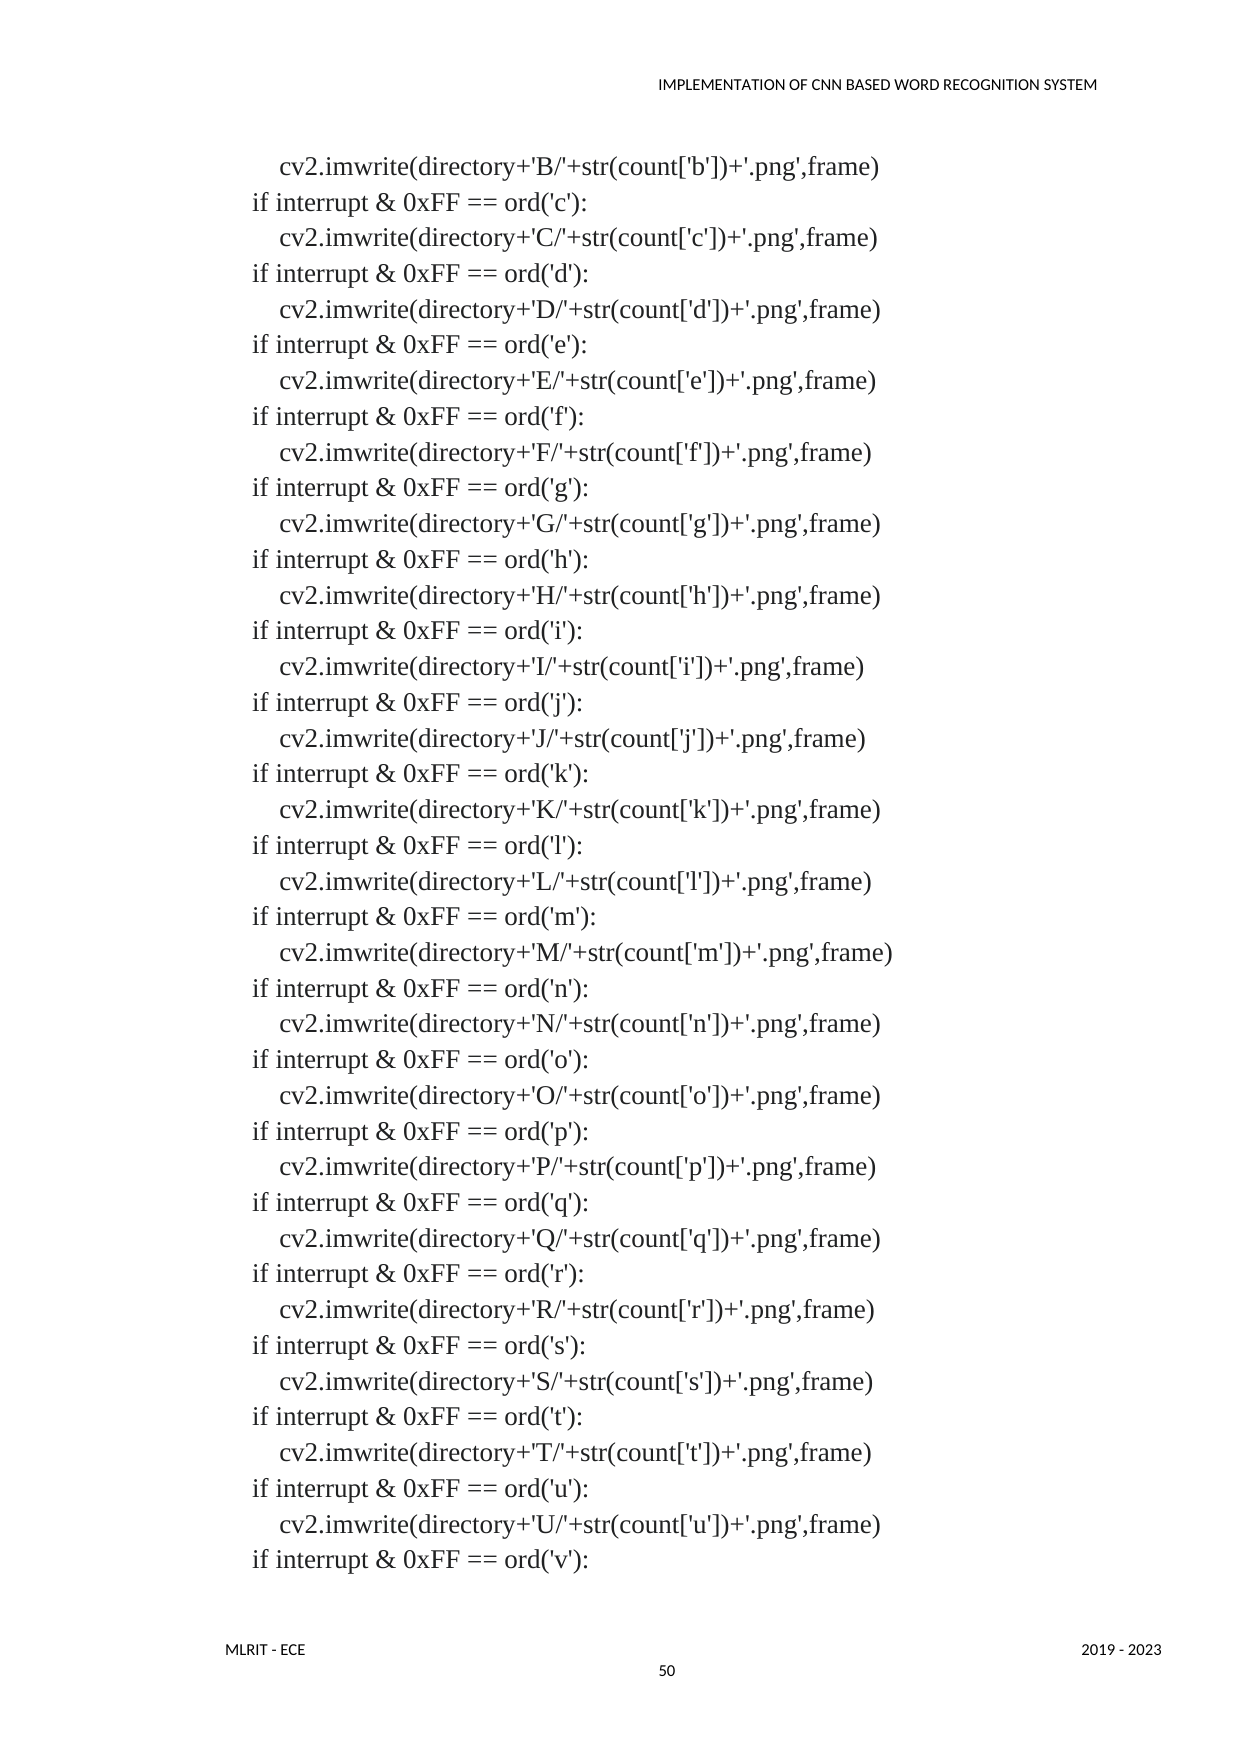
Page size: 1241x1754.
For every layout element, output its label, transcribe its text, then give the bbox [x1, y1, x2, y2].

text if interrupt & 0xFF == ord('f'): [225, 400, 1165, 431]
text cv2.imwrite(directory+'C/'+str(count['c'])+'.png',frame) [225, 221, 1165, 253]
text if interrupt & 0xFF == ord('m'): [225, 900, 1165, 931]
text if interrupt & 0xFF == ord('l'): [225, 829, 1165, 860]
text cv2.imwrite(directory+'D/'+str(count['d'])+'.png',frame) [225, 293, 1165, 324]
text cv2.imwrite(directory+'M/'+str(count['m'])+'.png',frame) [225, 936, 1165, 967]
text if interrupt & 0xFF == ord('h'): [225, 543, 1165, 574]
text cv2.imwrite(directory+'T/'+str(count['t'])+'.png',frame) [225, 1436, 1165, 1467]
text cv2.imwrite(directory+'I/'+str(count['i'])+'.png',frame) [225, 650, 1165, 681]
text if interrupt & 0xFF == ord('d'): [225, 257, 1165, 288]
text cv2.imwrite(directory+'J/'+str(count['j'])+'.png',frame) [225, 722, 1165, 753]
text cv2.imwrite(directory+'N/'+str(count['n'])+'.png',frame) [225, 1007, 1165, 1039]
text cv2.imwrite(directory+'F/'+str(count['f'])+'.png',frame) [225, 436, 1165, 467]
text cv2.imwrite(directory+'Q/'+str(count['q'])+'.png',frame) [225, 1222, 1165, 1253]
text cv2.imwrite(directory+'L/'+str(count['l'])+'.png',frame) [225, 864, 1165, 896]
text if interrupt & 0xFF == ord('r'): [225, 1258, 1165, 1289]
text if interrupt & 0xFF == ord('o'): [225, 1043, 1165, 1074]
text cv2.imwrite(directory+'G/'+str(count['g'])+'.png',frame) [225, 507, 1165, 538]
text if interrupt & 0xFF == ord('n'): [225, 972, 1165, 1003]
text if interrupt & 0xFF == ord('g'): [225, 472, 1165, 503]
text if interrupt & 0xFF == ord('s'): [225, 1329, 1165, 1360]
text if interrupt & 0xFF == ord('i'): [225, 614, 1165, 646]
text if interrupt & 0xFF == ord('p'): [225, 1115, 1165, 1146]
text if interrupt & 0xFF == ord('k'): [225, 757, 1165, 788]
text cv2.imwrite(directory+'K/'+str(count['k'])+'.png',frame) [225, 793, 1165, 824]
text if interrupt & 0xFF == ord('e'): [225, 329, 1165, 360]
text cv2.imwrite(directory+'P/'+str(count['p'])+'.png',frame) [225, 1150, 1165, 1182]
text if interrupt & 0xFF == ord('v'): [225, 1543, 1165, 1574]
text cv2.imwrite(directory+'S/'+str(count['s'])+'.png',frame) [225, 1365, 1165, 1396]
text if interrupt & 0xFF == ord('q'): [225, 1186, 1165, 1217]
text cv2.imwrite(directory+'R/'+str(count['r'])+'.png',frame) [225, 1293, 1165, 1324]
text cv2.imwrite(directory+'U/'+str(count['u'])+'.png',frame) [225, 1508, 1165, 1539]
text cv2.imwrite(directory+'O/'+str(count['o'])+'.png',frame) [225, 1079, 1165, 1110]
text cv2.imwrite(directory+'B/'+str(count['b'])+'.png',frame) [225, 150, 1165, 181]
text cv2.imwrite(directory+'E/'+str(count['e'])+'.png',frame) [225, 364, 1165, 396]
text if interrupt & 0xFF == ord('t'): [225, 1401, 1165, 1432]
text if interrupt & 0xFF == ord('c'): [225, 186, 1165, 217]
text if interrupt & 0xFF == ord('j'): [225, 686, 1165, 717]
text if interrupt & 0xFF == ord('u'): [225, 1472, 1165, 1503]
text cv2.imwrite(directory+'H/'+str(count['h'])+'.png',frame) [225, 579, 1165, 610]
